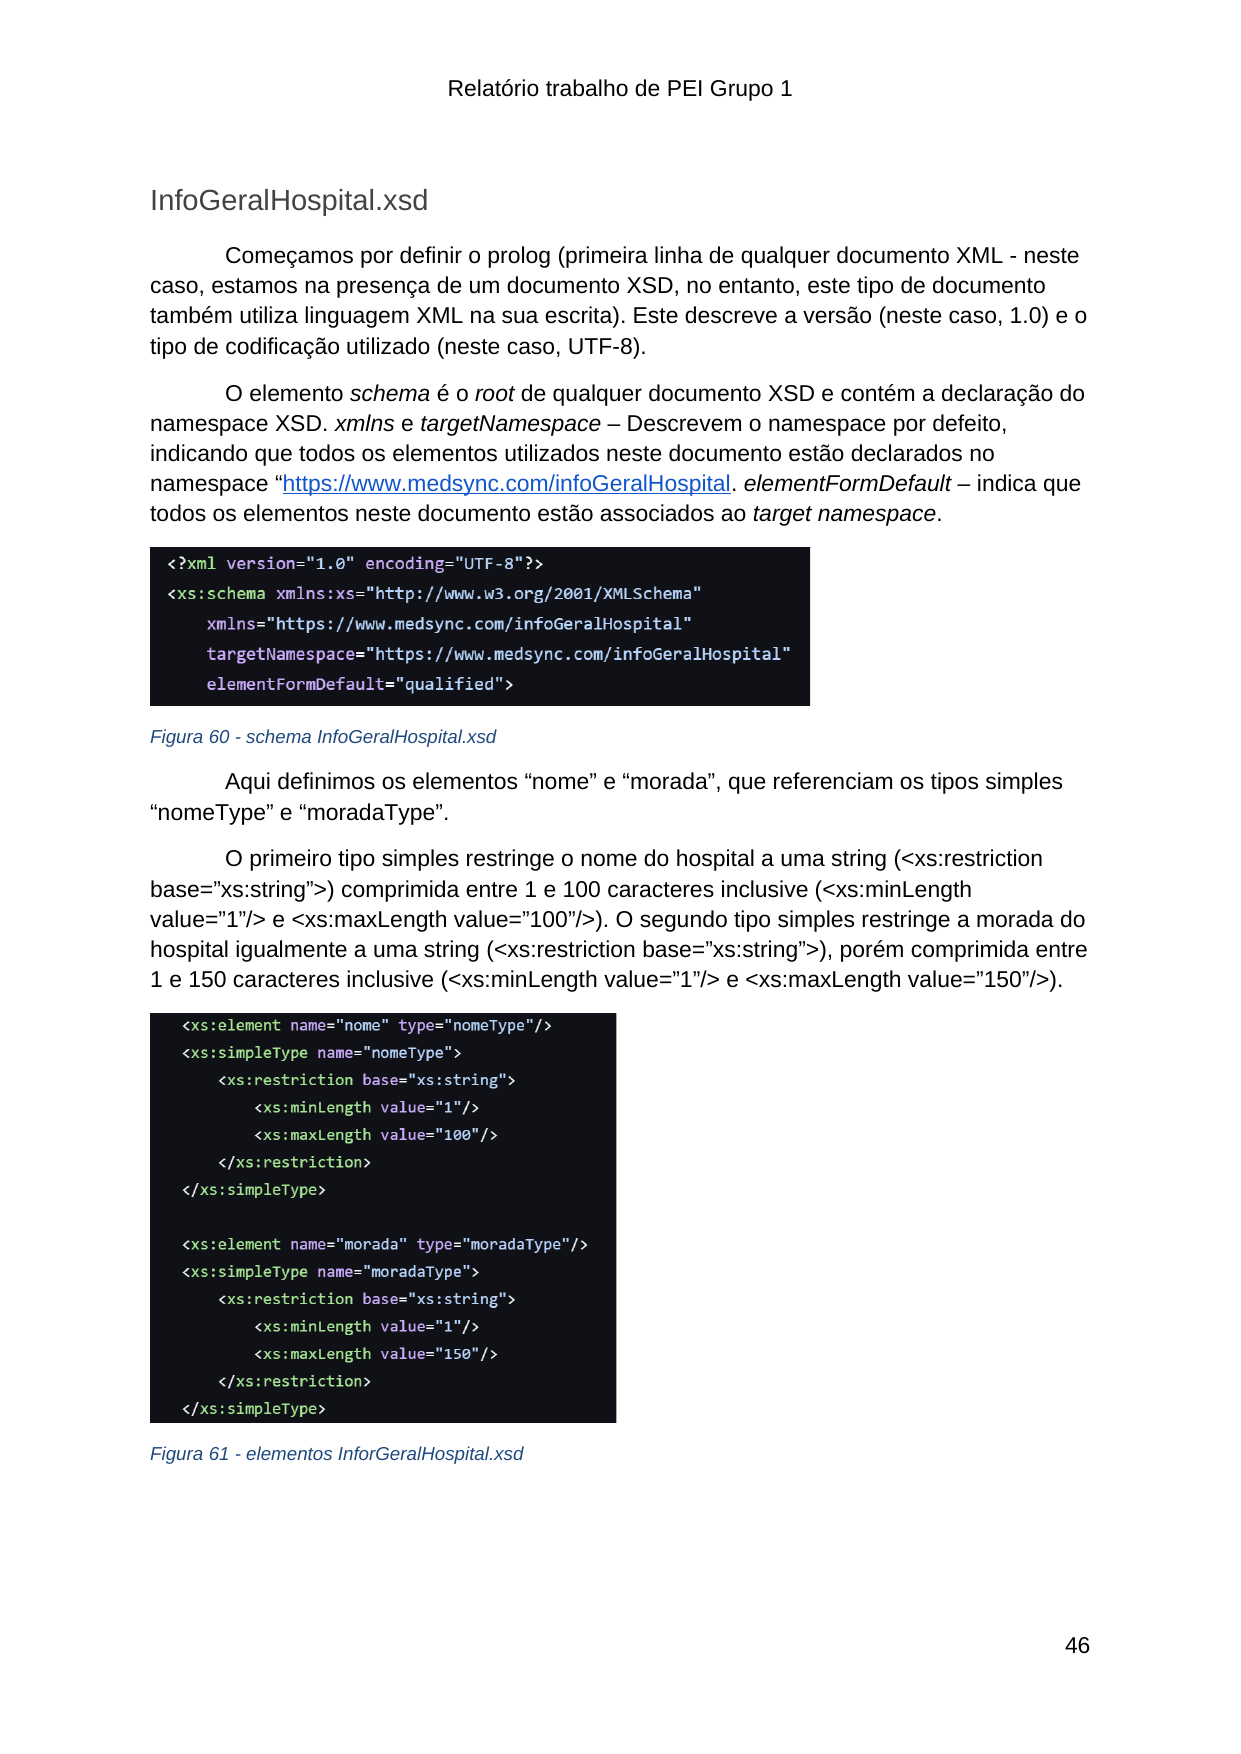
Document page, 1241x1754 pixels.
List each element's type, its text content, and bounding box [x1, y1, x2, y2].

text O primeiro tipo simples restringe o nome do hospital a uma string (<xs:restriction base=”xs:string”>) comprimida entre 1 e 100 caracteres inclusive (<xs:minLength value=”1”/> e <xs:maxLength value=”100”/>). O segundo tipo simples restringe a morada do hospital igualmente a uma string (<xs:restriction base=”xs:string”>), porém comprimida entre 1 e 150 caracteres inclusive (<xs:minLength value=”1”/> e <xs:maxLength value=”150”/>). [150, 845, 1090, 993]
subtitle InfoGeralHospital.xsd [150, 183, 1090, 217]
picture [150, 547, 811, 706]
text Começamos por definir o prolog (primeira linha de qualquer documento XML - neste caso, estamos na presença de um documento XSD, no entanto, este tipo de documento também utiliza linguagem XML na sua escrita). Este descreve a versão (neste caso, 1.0) e o tipo de codificação utilizado (neste caso, UTF-8). [150, 242, 1090, 359]
text O elemento schema é o root de qualquer documento XSD e contém a declaração do namespace XSD. xmlns e targetNamespace – Descrevem o namespace por defeito, indicando que todos os elementos utilizados neste documento estão declarados no namespace “https://www.medsync.com/infoGeralHospital. elementFormDefault – indica que todos os elementos neste documento estão associados ao target namespace. [150, 379, 1090, 527]
picture [150, 1013, 617, 1423]
text Aqui definimos os elementos “nome” e “morada”, que referenciam os tipos simples “nomeType” e “moradaType”. [150, 768, 1090, 825]
